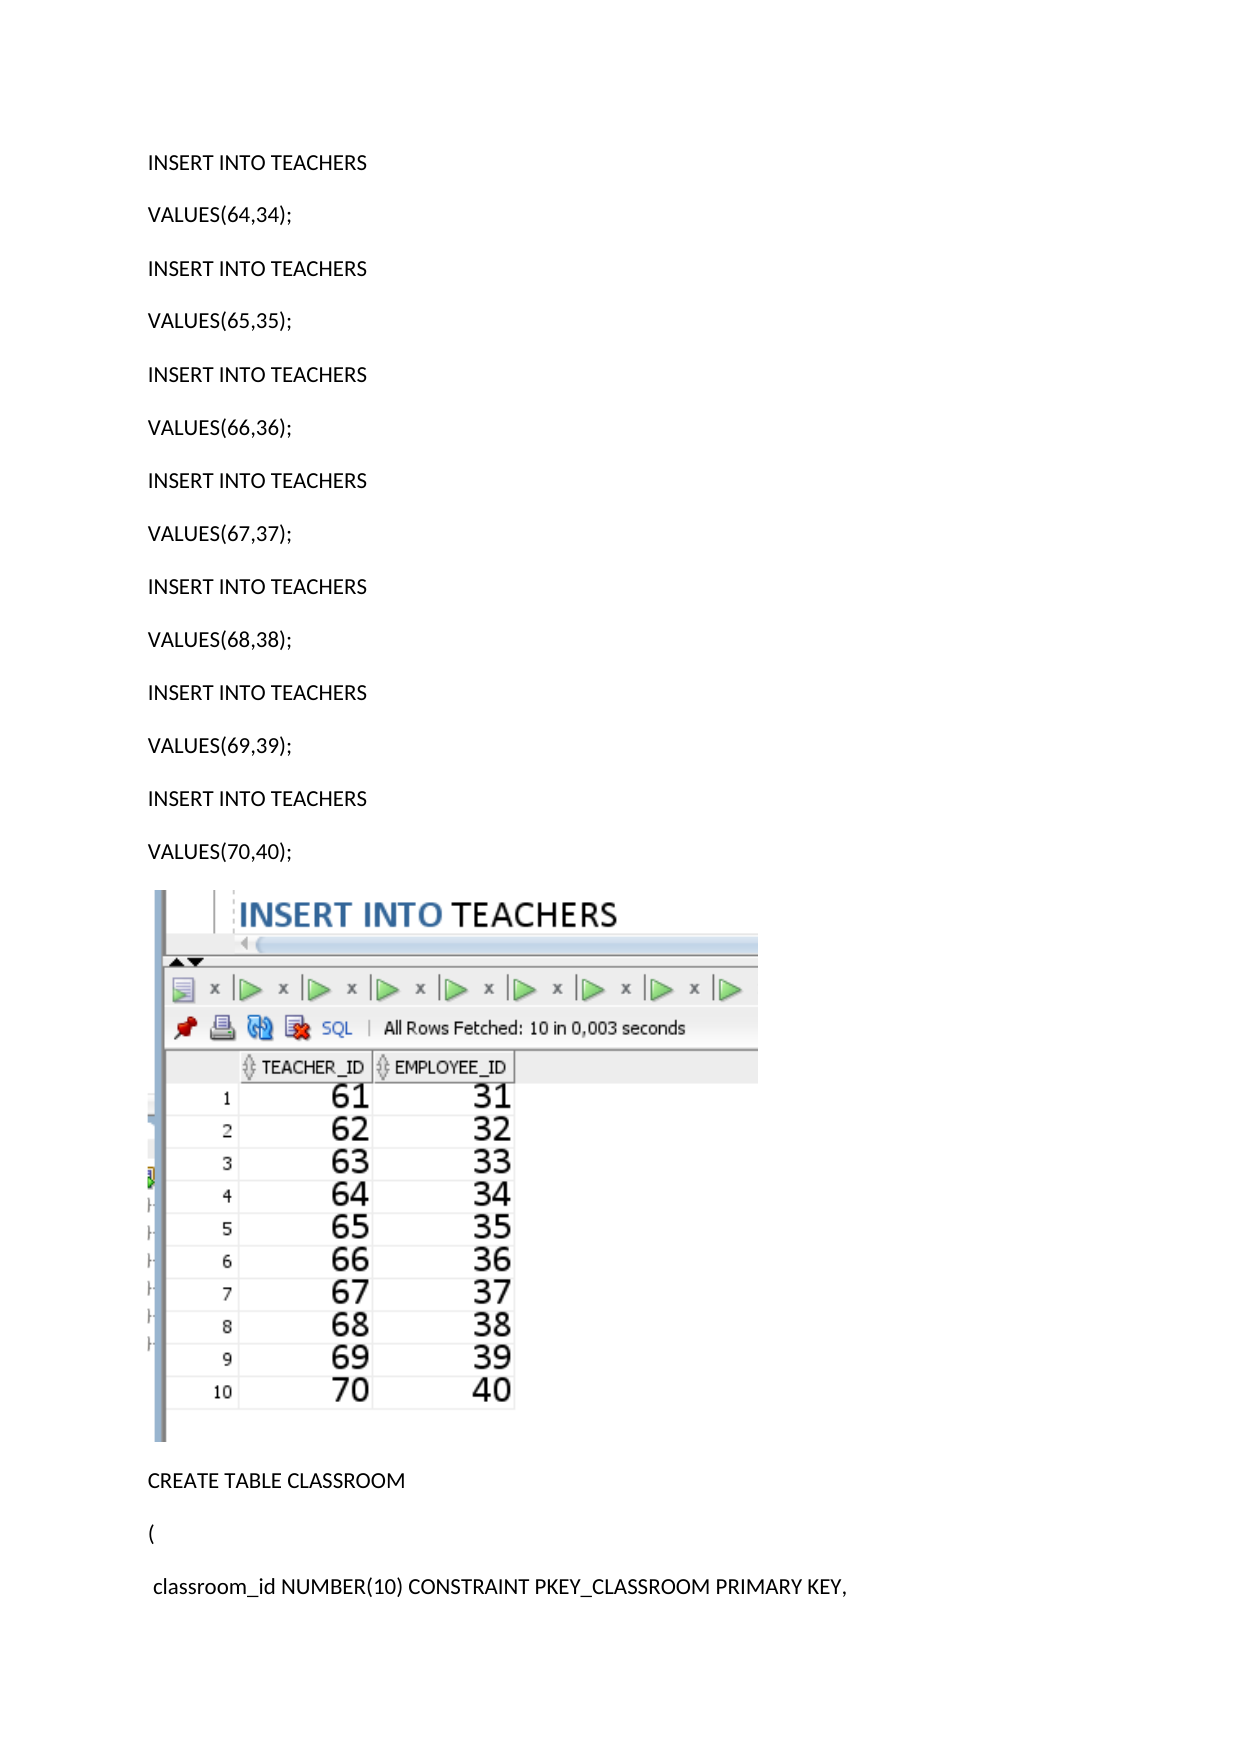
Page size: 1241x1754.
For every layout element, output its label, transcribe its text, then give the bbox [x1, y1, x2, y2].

text VALUES(66,36); [148, 413, 1093, 441]
text INSERT INTO TEACHERS [148, 360, 1093, 388]
text INSERT INTO TEACHERS [148, 148, 1093, 176]
text classroom_id NUMBER(10) CONSTRAINT PKEY_CLASSROOM PRIMARY KEY, [148, 1572, 1093, 1600]
text INSERT INTO TEACHERS [148, 678, 1093, 706]
text VALUES(68,38); [148, 625, 1093, 653]
text VALUES(67,37); [148, 519, 1093, 547]
text VALUES(69,39); [148, 731, 1093, 759]
text CREATE TABLE CLASSROOM [148, 1466, 1093, 1494]
picture [147, 890, 758, 1442]
text VALUES(70,40); [148, 837, 1093, 865]
text ( [148, 1519, 1093, 1547]
text INSERT INTO TEACHERS [148, 572, 1093, 600]
text INSERT INTO TEACHERS [148, 466, 1093, 494]
text INSERT INTO TEACHERS [148, 254, 1093, 282]
text VALUES(65,35); [148, 307, 1093, 335]
text VALUES(64,34); [148, 201, 1093, 229]
text INSERT INTO TEACHERS [148, 784, 1093, 812]
